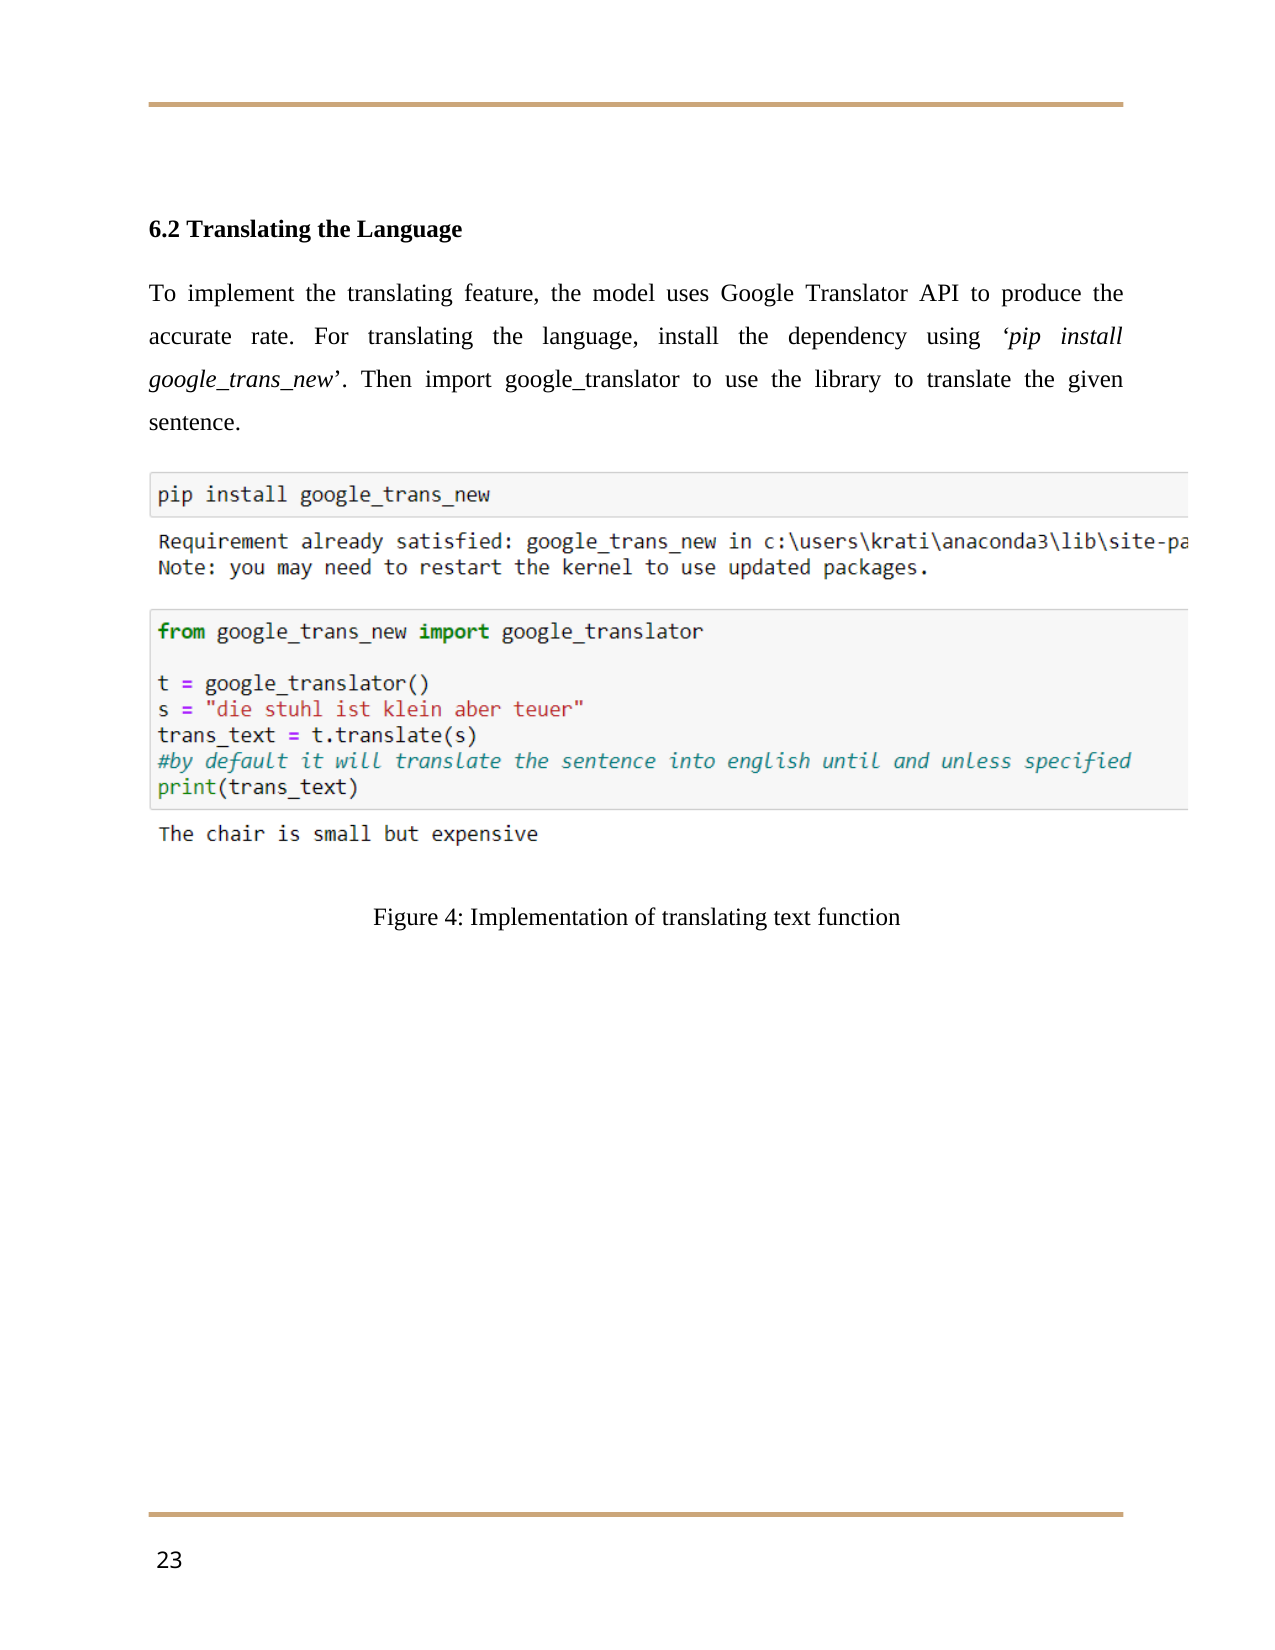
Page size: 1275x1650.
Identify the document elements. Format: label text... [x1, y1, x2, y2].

picture [148, 471, 1189, 866]
picture [148, 102, 1124, 107]
text 6.2 Translating the Language [148, 214, 1125, 243]
picture [148, 1512, 1124, 1517]
text Figure 4: Implementation of translating text function [148, 902, 1125, 931]
text To implement the translating feature, the model uses Google Translator API to produce the accurate rate. For translating the language, install the dependency using ‘pip install google_trans_new’. Then import google_translator to use the library to translate the given sentence. [148, 278, 1125, 436]
